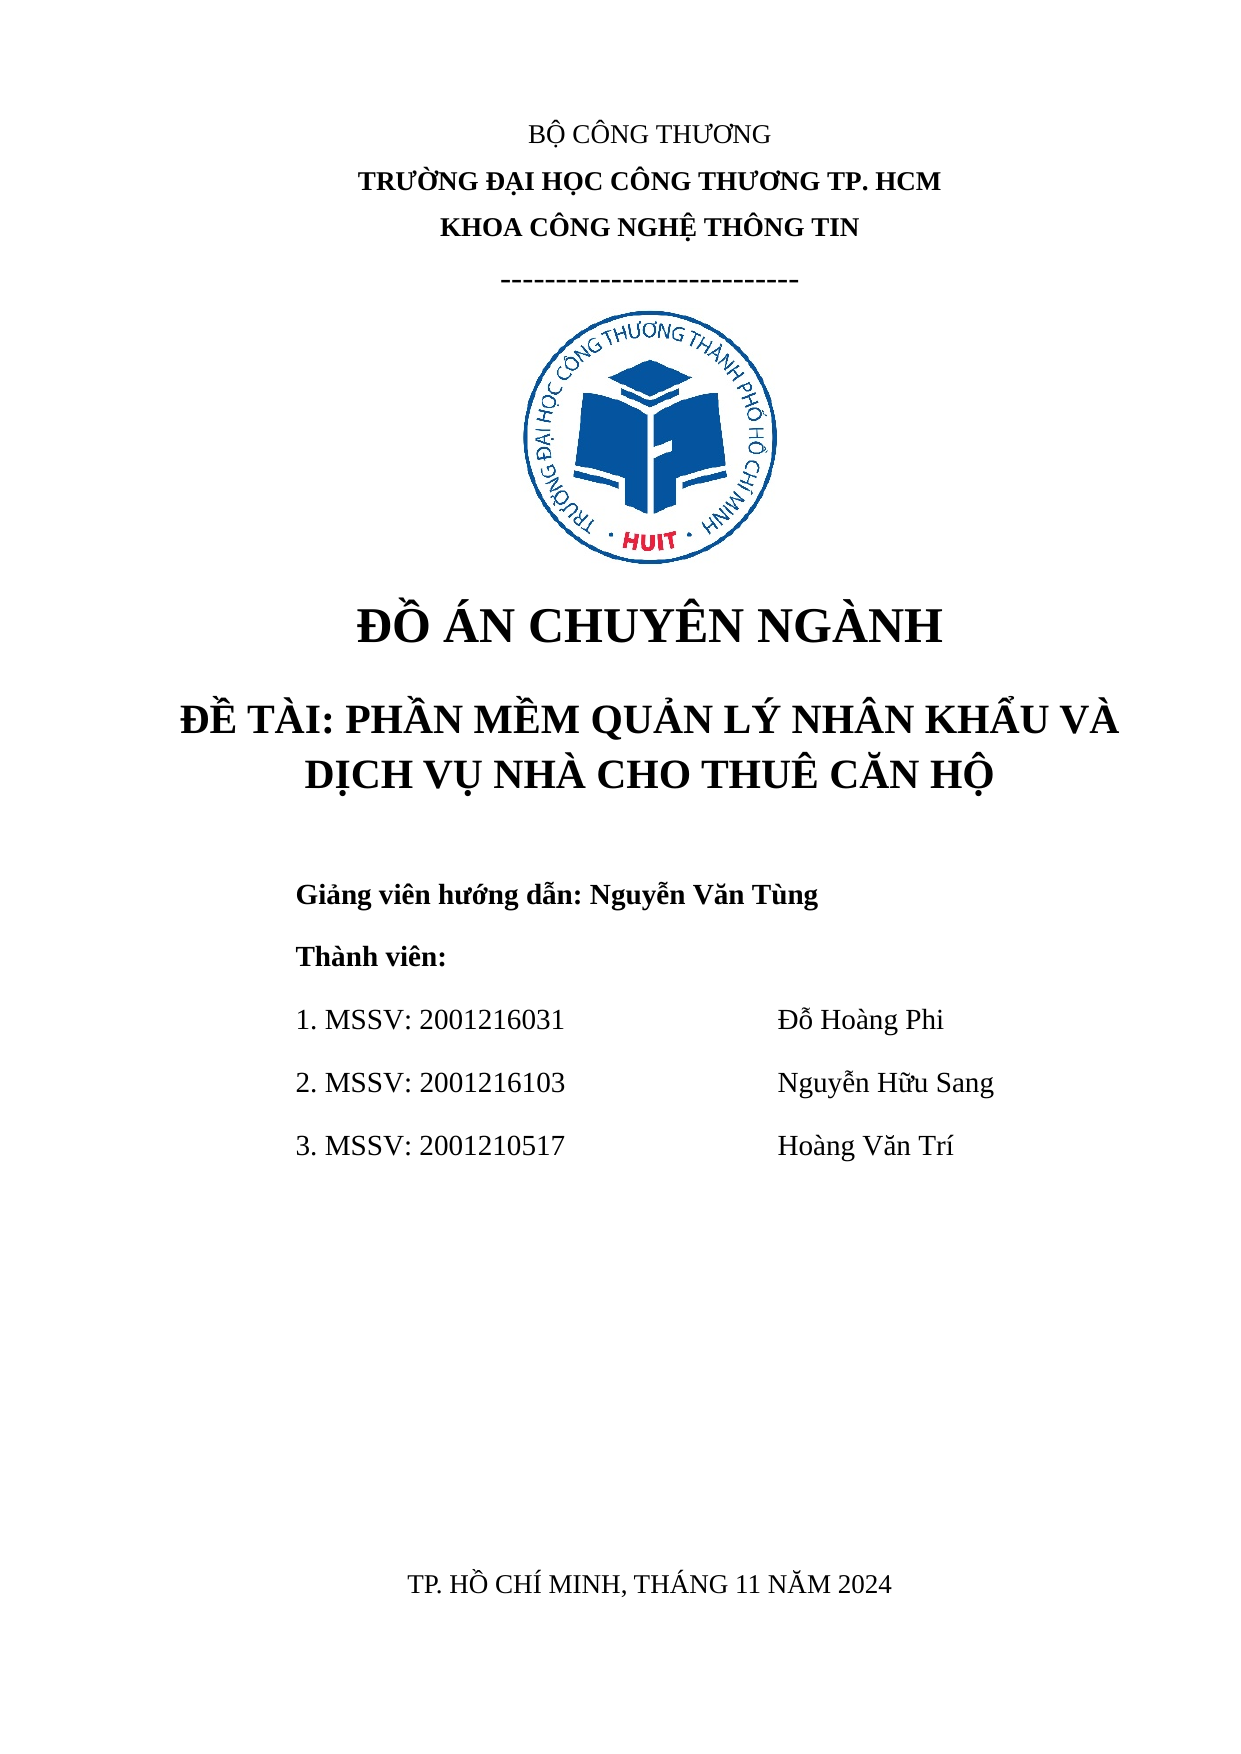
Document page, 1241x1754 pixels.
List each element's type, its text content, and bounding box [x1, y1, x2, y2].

text Thành viên: [236, 939, 1122, 973]
text TP. HỒ CHÍ MINH, THÁNG 11 NĂM 2024 [177, 1568, 1122, 1600]
text 2. MSSV: 2001216103 Nguyễn Hữu Sang [236, 1065, 1122, 1099]
text ĐỒ ÁN CHUYÊN NGÀNH [177, 596, 1122, 653]
text BỘ CÔNG THƯƠNG [177, 118, 1122, 149]
picture [521, 308, 779, 567]
text --------------------------- [177, 258, 1122, 296]
text 3. MSSV: 2001210517 Hoàng Văn Trí [236, 1128, 1122, 1162]
text Giảng viên hướng dẫn: Nguyễn Văn Tùng [236, 877, 1122, 910]
text KHOA CÔNG NGHỆ THÔNG TIN [177, 211, 1122, 243]
text 1. MSSV: 2001216031 Đỗ Hoàng Phi [236, 1002, 1122, 1036]
text ĐỀ TÀI: PHẦN MỀM QUẢN LÝ NHÂN KHẨU VÀ DỊCH VỤ NHÀ CHO THUÊ CĂN HỘ [177, 695, 1122, 798]
text TRƯỜNG ĐẠI HỌC CÔNG THƯƠNG TP. HCM [177, 165, 1122, 196]
